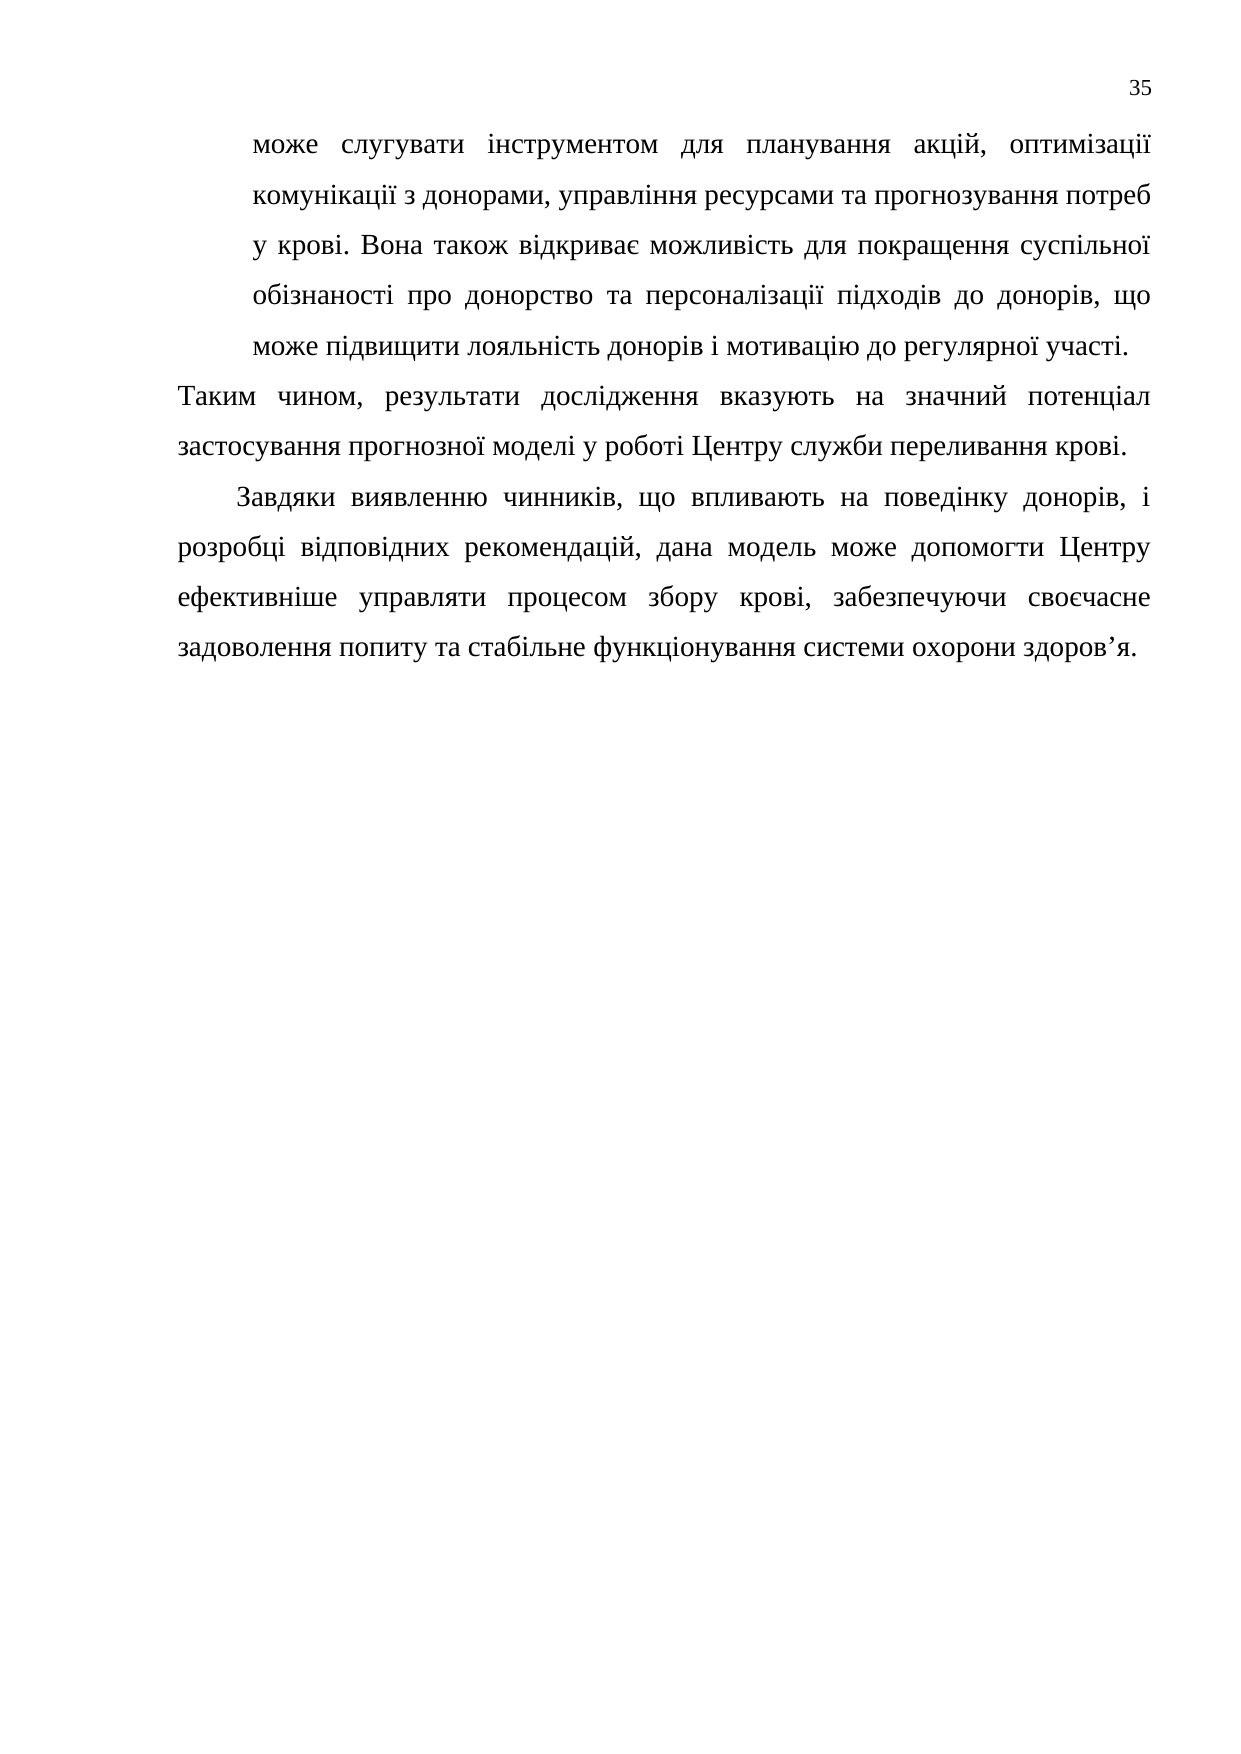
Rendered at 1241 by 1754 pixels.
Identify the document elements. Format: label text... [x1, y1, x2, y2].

text Завдяки виявленню чинників, що впливають на поведінку донорів, і розробці відповідних рекомендацій, дана модель може допомогти Центру ефективніше управляти процесом збору крові, забезпечуючи своєчасне задоволення попиту та стабільне функціонування системи охорони здоров’я. [177, 479, 1152, 663]
text Таким чином, результати дослідження вказують на значний потенціал застосування прогнозної моделі у роботі Центру служби переливання крові. [177, 378, 1152, 462]
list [215, 126, 1152, 361]
